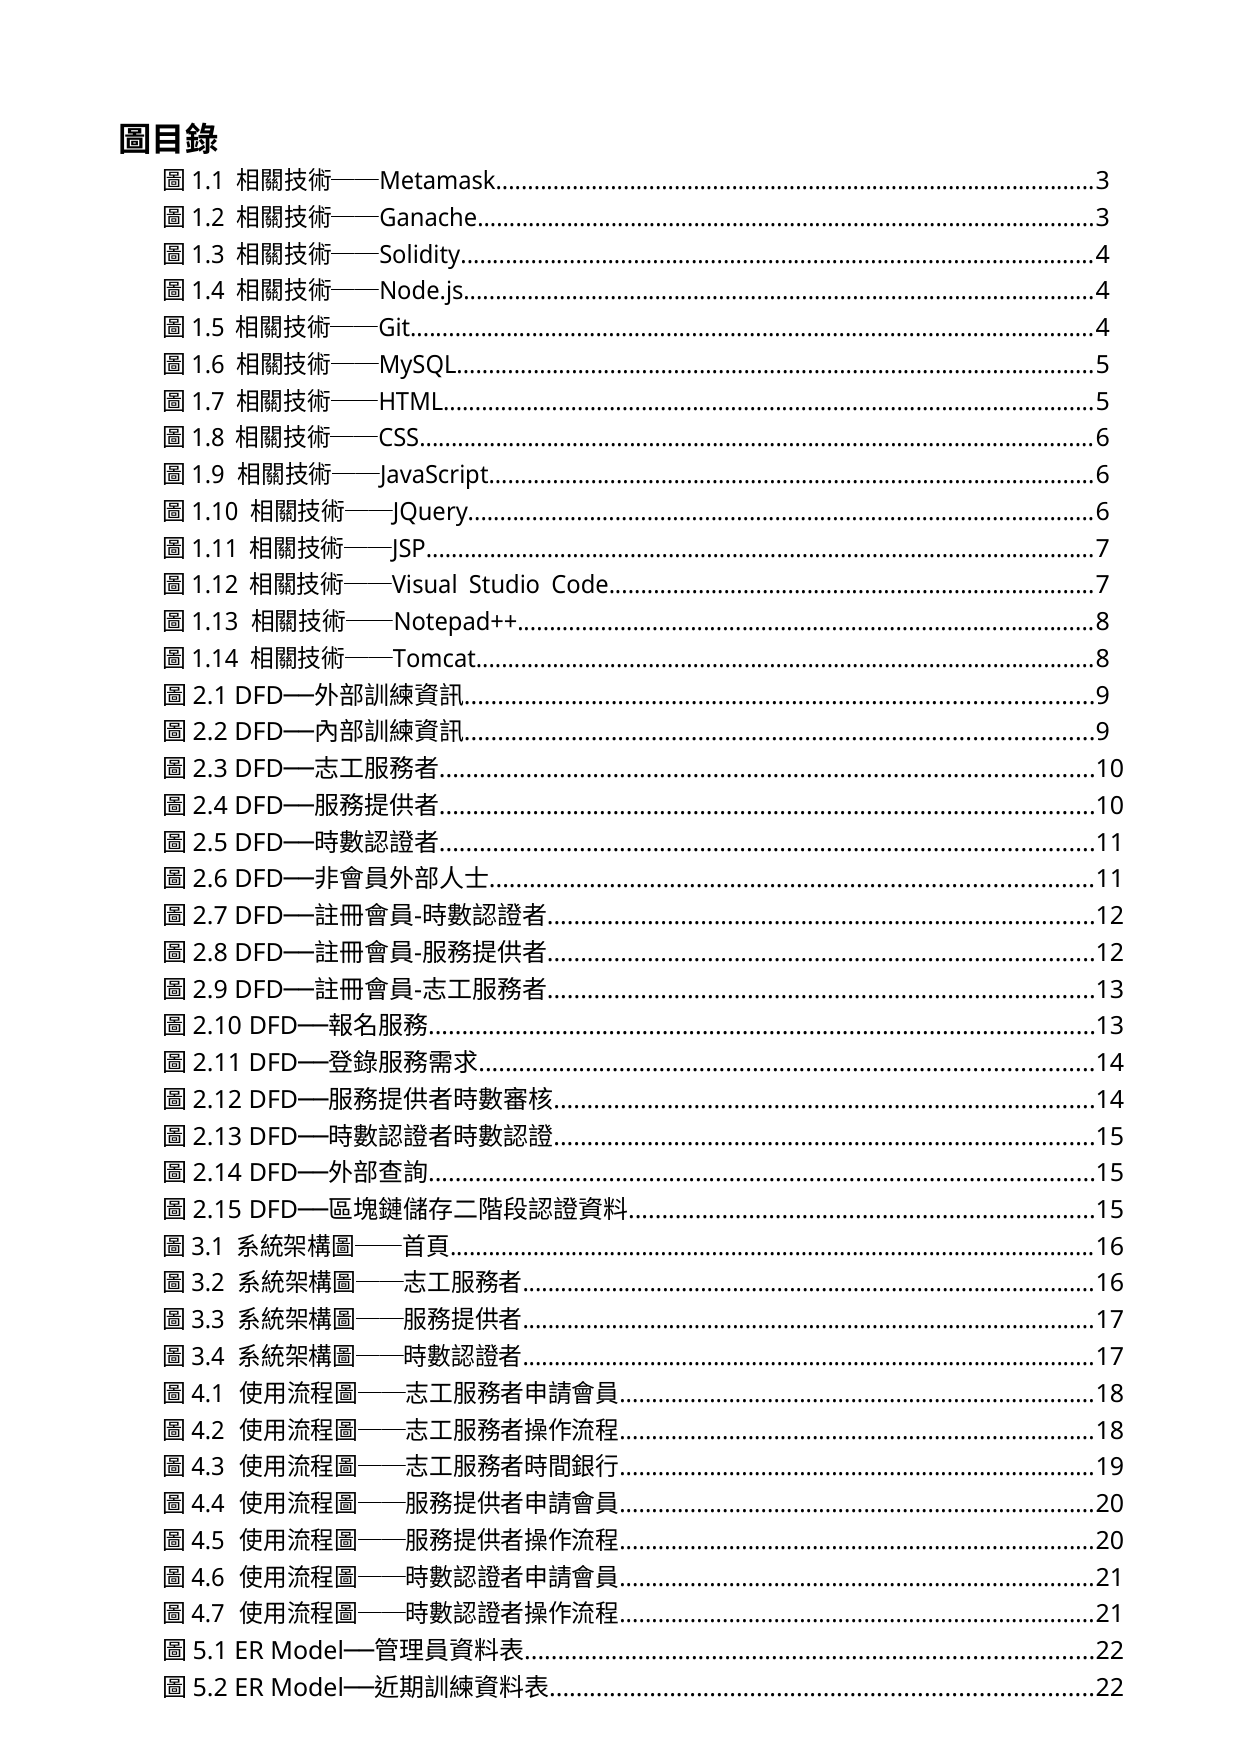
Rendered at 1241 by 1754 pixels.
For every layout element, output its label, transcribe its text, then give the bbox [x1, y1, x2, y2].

text 圖 1.12 相關技術──Visual Studio Code 7 [162, 565, 1159, 601]
text 圖 4.1 使用流程圖──志工服務者申請會員 18 [162, 1373, 1159, 1409]
text 圖 4.2 使用流程圖──志工服務者操作流程 18 [162, 1410, 1159, 1446]
text 圖 4.4 使用流程圖──服務提供者申請會員 20 [162, 1483, 1159, 1520]
text 圖 2.11 DFD──登錄服務需求 14 [162, 1042, 1159, 1079]
text 圖 2.15 DFD──區塊鏈儲存二階段認證資料 15 [162, 1189, 1159, 1226]
text 圖 5.1 ER Model──管理員資料表 22 [162, 1630, 1159, 1667]
text 圖 1.13 相關技術──Notepad++ 8 [162, 602, 1159, 638]
text 圖 2.12 DFD──服務提供者時數審核 14 [162, 1079, 1159, 1116]
text 圖 2.9 DFD──註冊會員-志工服務者 13 [162, 969, 1159, 1005]
text 圖 2.6 DFD──非會員外部人士 11 [162, 859, 1159, 895]
text 圖 2.14 DFD──外部查詢 15 [162, 1153, 1159, 1189]
text 圖 3.4 系統架構圖──時數認證者 17 [162, 1336, 1159, 1373]
text 圖 1.9 相關技術──JavaScript 6 [162, 455, 1159, 491]
text 圖 4.7 使用流程圖──時數認證者操作流程 21 [162, 1594, 1159, 1630]
text 圖 3.3 系統架構圖──服務提供者 17 [162, 1300, 1159, 1336]
text 圖 2.13 DFD──時數認證者時數認證 15 [162, 1116, 1159, 1152]
subtitle 圖目錄 [118, 112, 1159, 161]
text 圖 1.4 相關技術──Node.js 4 [162, 271, 1159, 307]
text 圖 2.4 DFD──服務提供者 10 [162, 785, 1159, 821]
text 圖 4.5 使用流程圖──服務提供者操作流程 20 [162, 1520, 1159, 1556]
text 圖 1.5 相關技術──Git 4 [162, 308, 1159, 344]
text 圖 1.8 相關技術──CSS 6 [162, 418, 1159, 454]
text 圖 1.2 相關技術──Ganache 3 [162, 197, 1159, 234]
text 圖 1.7 相關技術──HTML 5 [162, 381, 1159, 417]
text 圖 1.14 相關技術──Tomcat 8 [162, 638, 1159, 674]
text 圖 2.5 DFD──時數認證者 11 [162, 822, 1159, 858]
text 圖 1.1 相關技術──Metamask 3 [162, 161, 1159, 197]
text 圖 1.6 相關技術──MySQL 5 [162, 344, 1159, 381]
text 圖 1.3 相關技術──Solidity 4 [162, 234, 1159, 270]
text 圖 3.1 系統架構圖──首頁 16 [162, 1226, 1159, 1262]
text 圖 1.11 相關技術──JSP 7 [162, 528, 1159, 564]
text 圖 2.8 DFD──註冊會員-服務提供者 12 [162, 932, 1159, 969]
text 圖 2.10 DFD──報名服務 13 [162, 1006, 1159, 1042]
text 圖 2.2 DFD──內部訓練資訊 9 [162, 712, 1159, 748]
text 圖 2.7 DFD──註冊會員-時數認證者 12 [162, 895, 1159, 932]
text 圖 4.3 使用流程圖──志工服務者時間銀行 19 [162, 1447, 1159, 1483]
text 圖 2.3 DFD──志工服務者 10 [162, 748, 1159, 785]
text 圖 1.10 相關技術──JQuery 6 [162, 491, 1159, 528]
text 圖 3.2 系統架構圖──志工服務者 16 [162, 1263, 1159, 1299]
text 圖 2.1 DFD──外部訓練資訊 9 [162, 675, 1159, 711]
text 圖 4.6 使用流程圖──時數認證者申請會員 21 [162, 1557, 1159, 1593]
text 圖 5.2 ER Model──近期訓練資料表 22 [162, 1667, 1159, 1703]
